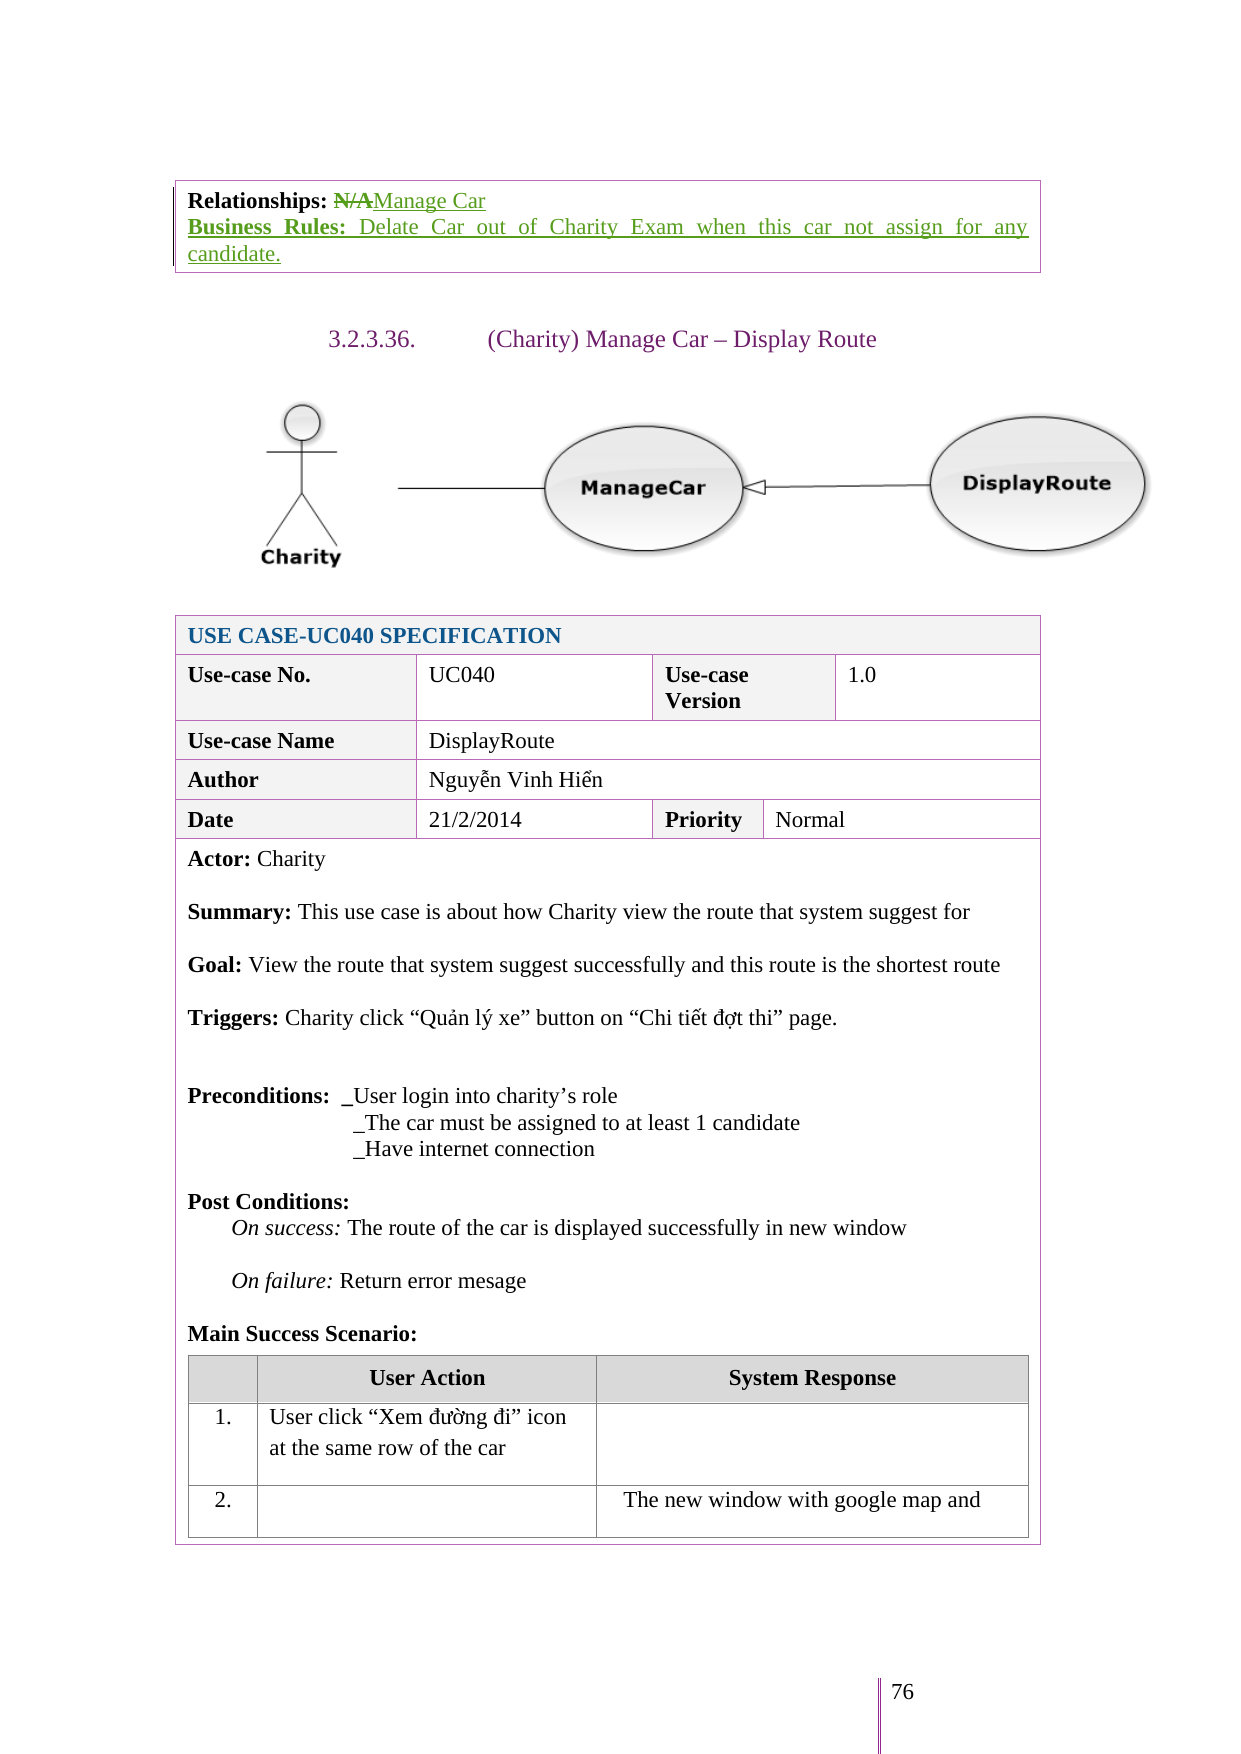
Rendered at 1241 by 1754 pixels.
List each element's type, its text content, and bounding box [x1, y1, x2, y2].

table_cell Priority [653, 800, 763, 838]
table_cell Author [176, 760, 416, 799]
table_cell Nguyễn Vinh Hiển [417, 760, 1040, 799]
table_cell Use-case No. [176, 655, 416, 720]
table_cell Date [176, 800, 416, 838]
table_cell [176, 181, 1040, 272]
table_cell Use-case Version [653, 655, 835, 720]
table_cell 21/2/2014 [417, 800, 652, 838]
table_cell UC040 [417, 655, 652, 720]
table_cell Normal [764, 800, 1040, 838]
table_cell 1.0 [836, 655, 1040, 720]
subtitle (Charity) Manage Car – Display Route [328, 324, 1053, 353]
table_cell DisplayRoute [417, 721, 1040, 759]
picture [187, 387, 1163, 590]
table_header USE CASE-UC040 SPECIFICATION [176, 616, 1040, 654]
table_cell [176, 839, 1040, 1544]
table_cell Use-case Name [176, 721, 416, 759]
